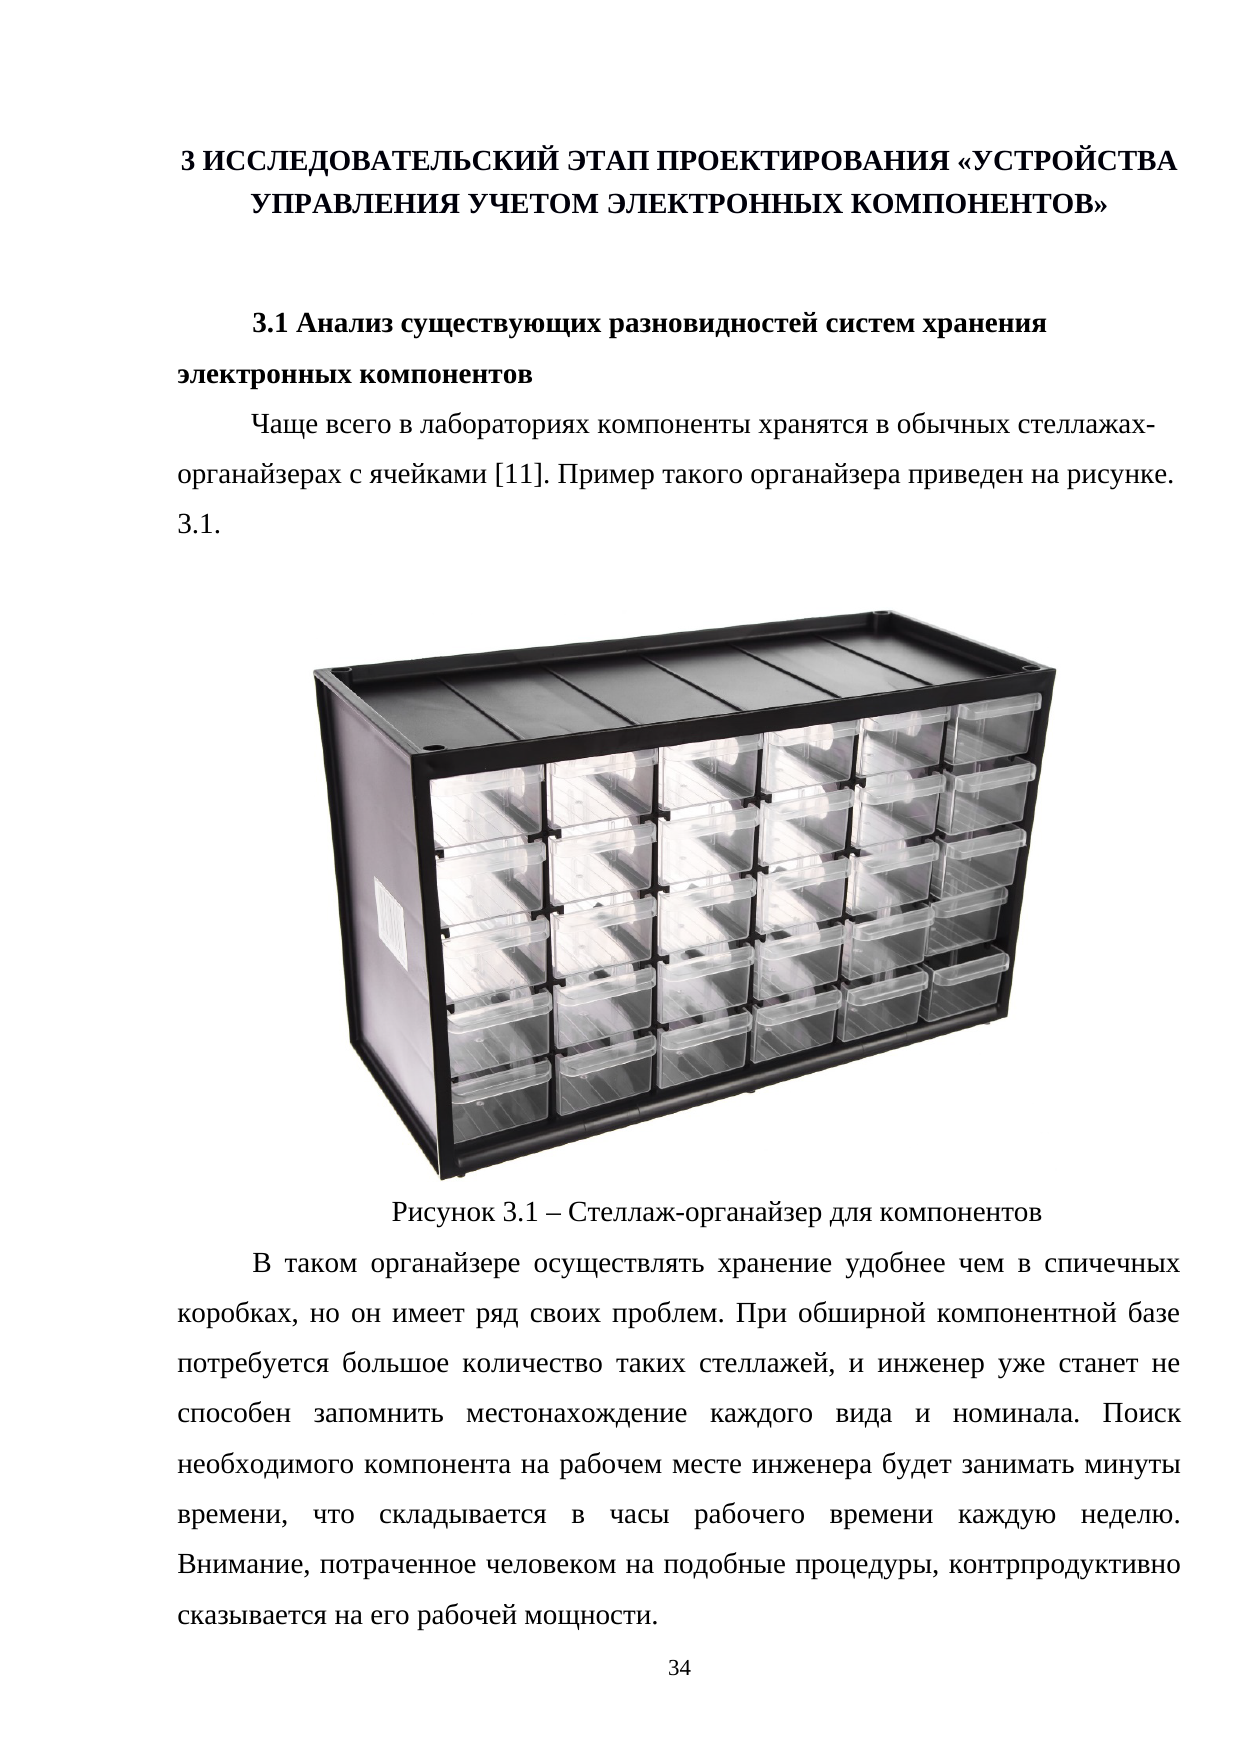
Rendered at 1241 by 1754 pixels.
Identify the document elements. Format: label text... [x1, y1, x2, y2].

subtitle 3.1 Анализ существующих разновидностей систем хранения электронных компонентов [177, 305, 1182, 389]
text Рисунок 3.1 – Стеллаж-органайзер для компонентов [177, 1194, 1182, 1228]
text 3 ИССЛЕДОВАТЕЛЬСКИЙ ЭТАП ПРОЕКТИРОВАНИЯ «УСТРОЙСТВА УПРАВЛЕНИЯ УЧЕТОМ ЭЛЕКТРОННЫХ КОМПОНЕНТОВ» [177, 143, 1182, 220]
text В таком органайзере осуществлять хранение удобнее чем в спичечных коробках, но он имеет ряд своих проблем. При обширной компонентной базе потребуется большое количество таких стеллажей, и инженер уже станет не способен запомнить местонахождение каждого вида и номинала. Поиск необходимого компонента на рабочем месте инженера будет занимать минуты времени, что складывается в часы рабочего времени каждую неделю. Внимание, потраченное человеком на подобные процедуры, контрпродуктивно сказывается на его рабочей мощности. [177, 1245, 1182, 1630]
text Чаще всего в лабораториях компоненты хранятся в обычных стеллажах-органайзерах с ячейками [11]. Пример такого органайзера приведен на рисунке. 3.1. [177, 406, 1182, 540]
